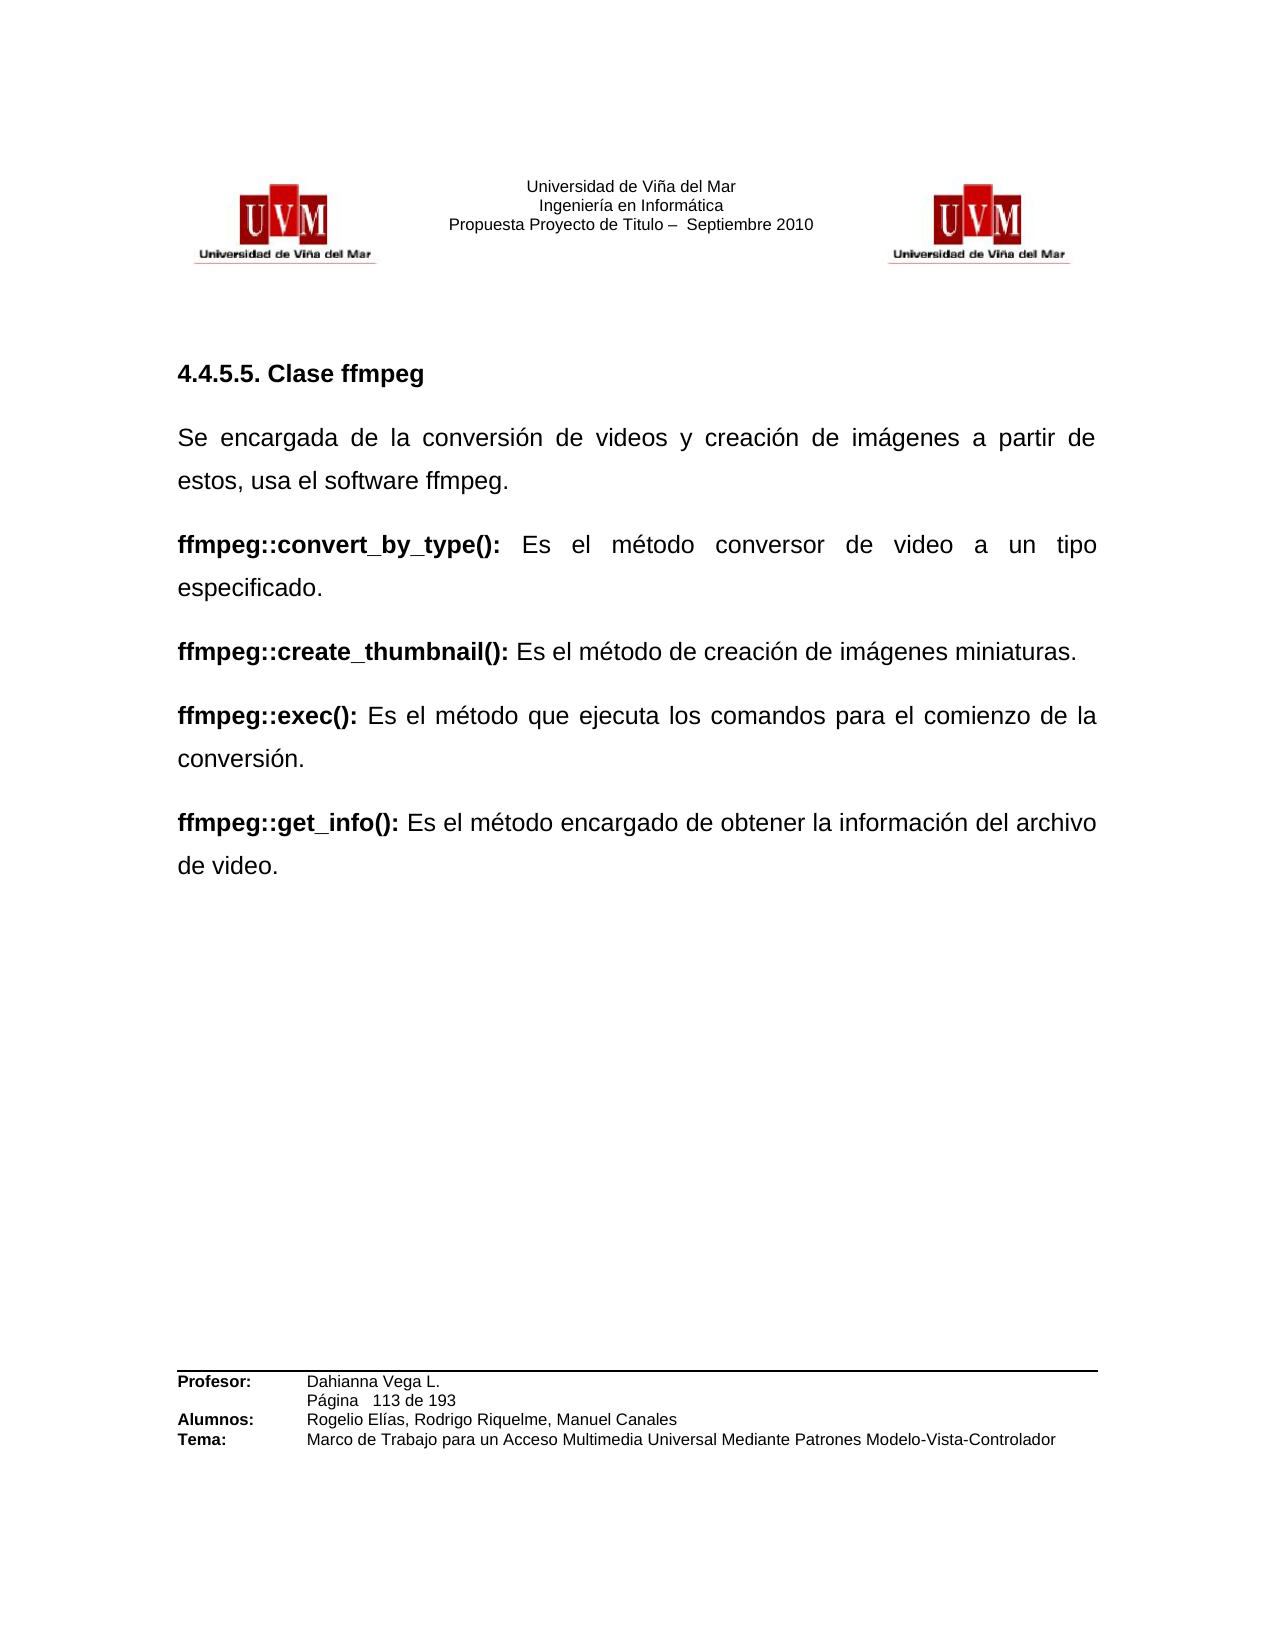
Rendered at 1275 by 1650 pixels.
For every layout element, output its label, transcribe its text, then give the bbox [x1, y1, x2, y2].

picture [177, 176, 390, 267]
picture [871, 176, 1084, 267]
text ffmpeg::create_thumbnail(): Es el método de creación de imágenes miniaturas. [177, 637, 1098, 666]
text ffmpeg::get_info(): Es el método encargado de obtener la información del archivo de video. [177, 808, 1098, 880]
text ffmpeg::exec(): Es el método que ejecuta los comandos para el comienzo de la conversión. [177, 701, 1098, 773]
text ffmpeg::convert_by_type(): Es el método conversor de video a un tipo especificado. [177, 530, 1098, 602]
text Se encargada de la conversión de videos y creación de imágenes a partir de estos, usa el software ffmpeg. [177, 423, 1098, 495]
text 4.4.5.5. Clase ffmpeg [177, 359, 1098, 388]
